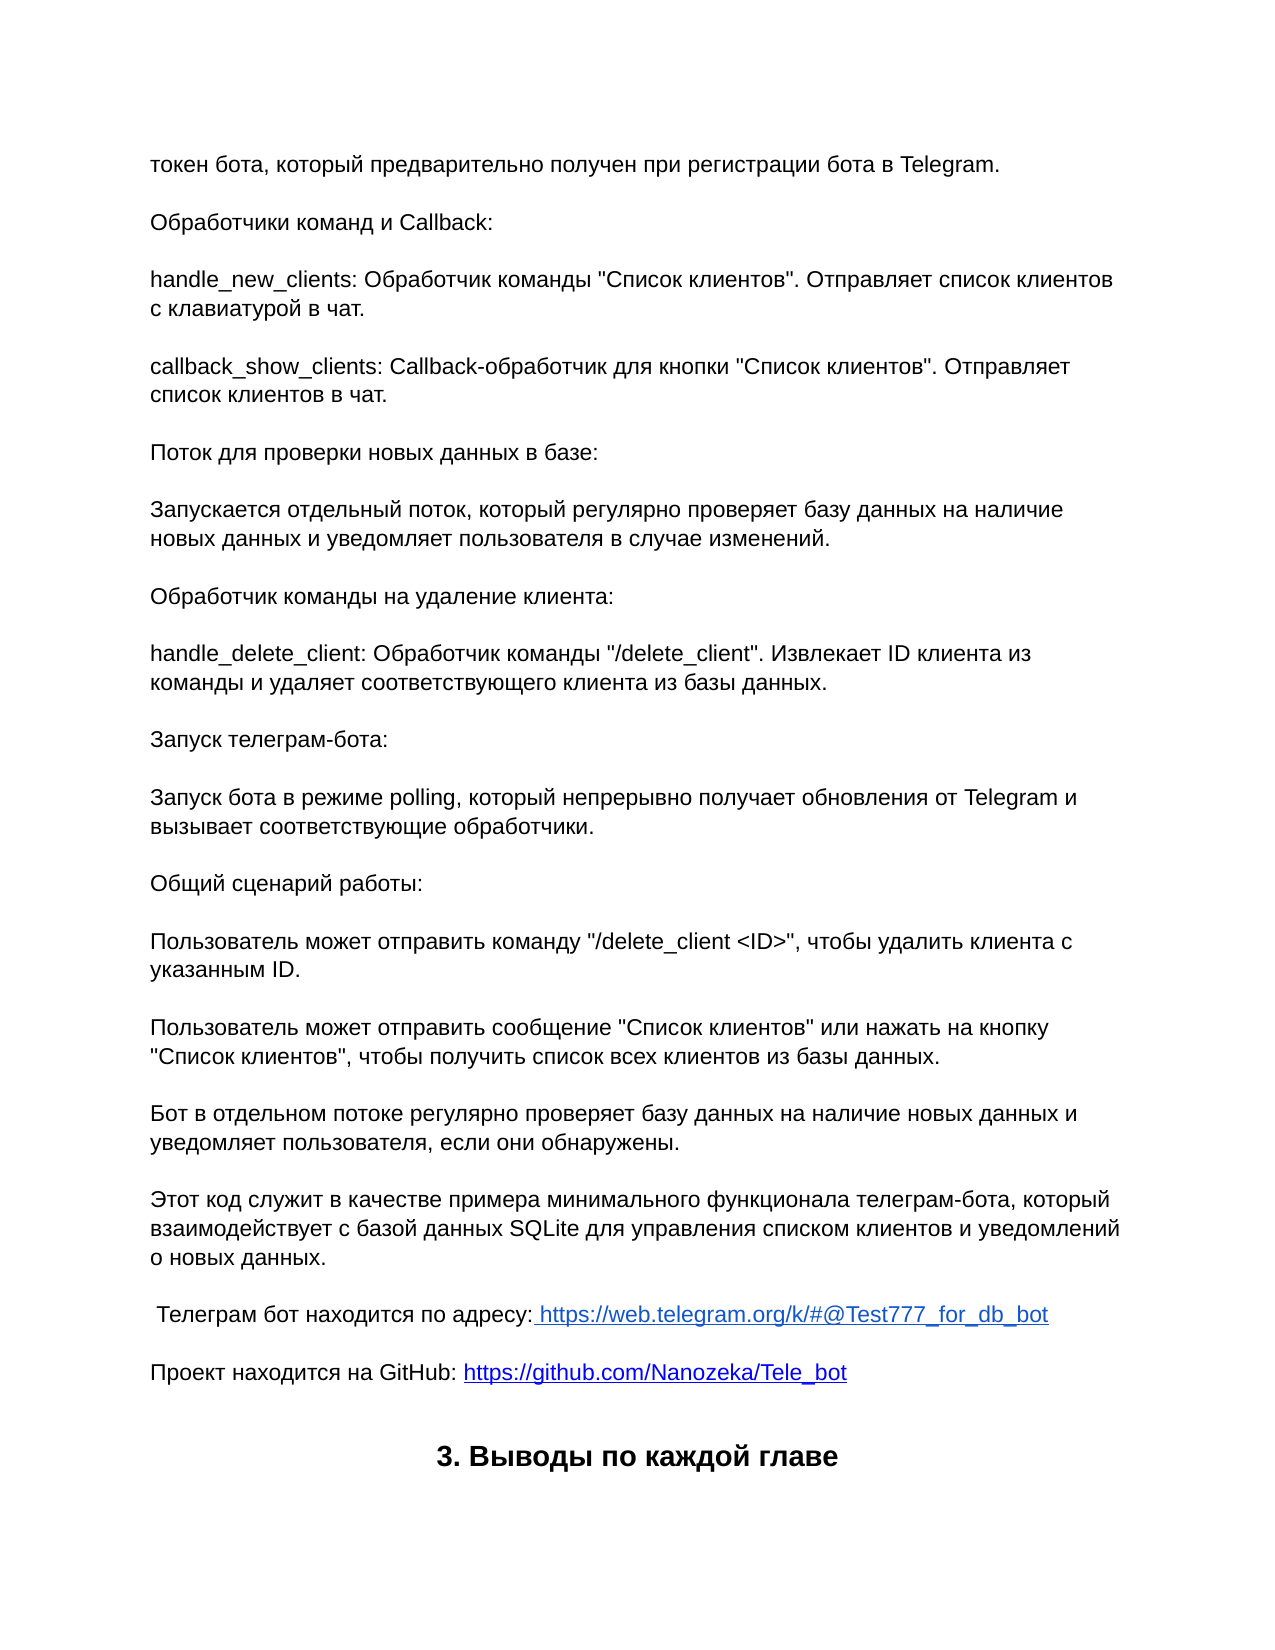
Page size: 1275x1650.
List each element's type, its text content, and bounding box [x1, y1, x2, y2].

text Обработчик команды на удаление клиента: [150, 581, 1125, 610]
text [150, 150, 1125, 179]
text Пользователь может отправить сообщение "Список клиентов" или нажать на кнопку "Список клиентов", чтобы получить список всех клиентов из базы данных. [150, 1012, 1125, 1070]
text Обработчики команд и Callback: [150, 207, 1125, 236]
text Поток для проверки новых данных в базе: [150, 437, 1125, 466]
text 3. Выводы по каждой главе [150, 1444, 1125, 1472]
text Запуск телеграм-бота: [150, 725, 1125, 754]
text handle_new_clients: Обработчик команды "Список клиентов". Отправляет список клиентов с клавиатурой в чат. [150, 265, 1125, 322]
text callback_show_clients: Callback-обработчик для кнопки "Список клиентов". Отправляет список клиентов в чат. [150, 351, 1125, 409]
text Пользователь может отправить команду "/delete_client <ID>", чтобы удалить клиента с указанным ID. [150, 926, 1125, 984]
text Этот код служит в качестве примера минимального функционала телеграм-бота, который взаимодействует с базой данных SQLite для управления списком клиентов и уведомлений о новых данных. [150, 1185, 1125, 1271]
text Запуск бота в режиме polling, который непрерывно получает обновления от Telegram и вызывает соответствующие обработчики. [150, 782, 1125, 840]
text Бот в отдельном потоке регулярно проверяет базу данных на наличие новых данных и уведомляет пользователя, если они обнаружены. [150, 1099, 1125, 1156]
text Проект находится на GitHub: https://github.com/Nanozeka/Tele_bot [150, 1357, 1125, 1386]
text Запускается отдельный поток, который регулярно проверяет базу данных на наличие новых данных и уведомляет пользователя в случае изменений. [150, 495, 1125, 552]
text Телеграм бот находится по адресу: https://web.telegram.org/k/#@Test777_for_db_bot [150, 1300, 1125, 1329]
text handle_delete_client: Обработчик команды "/delete_client". Извлекает ID клиента из команды и удаляет соответствующего клиента из базы данных. [150, 639, 1125, 696]
text Общий сценарий работы: [150, 869, 1125, 897]
